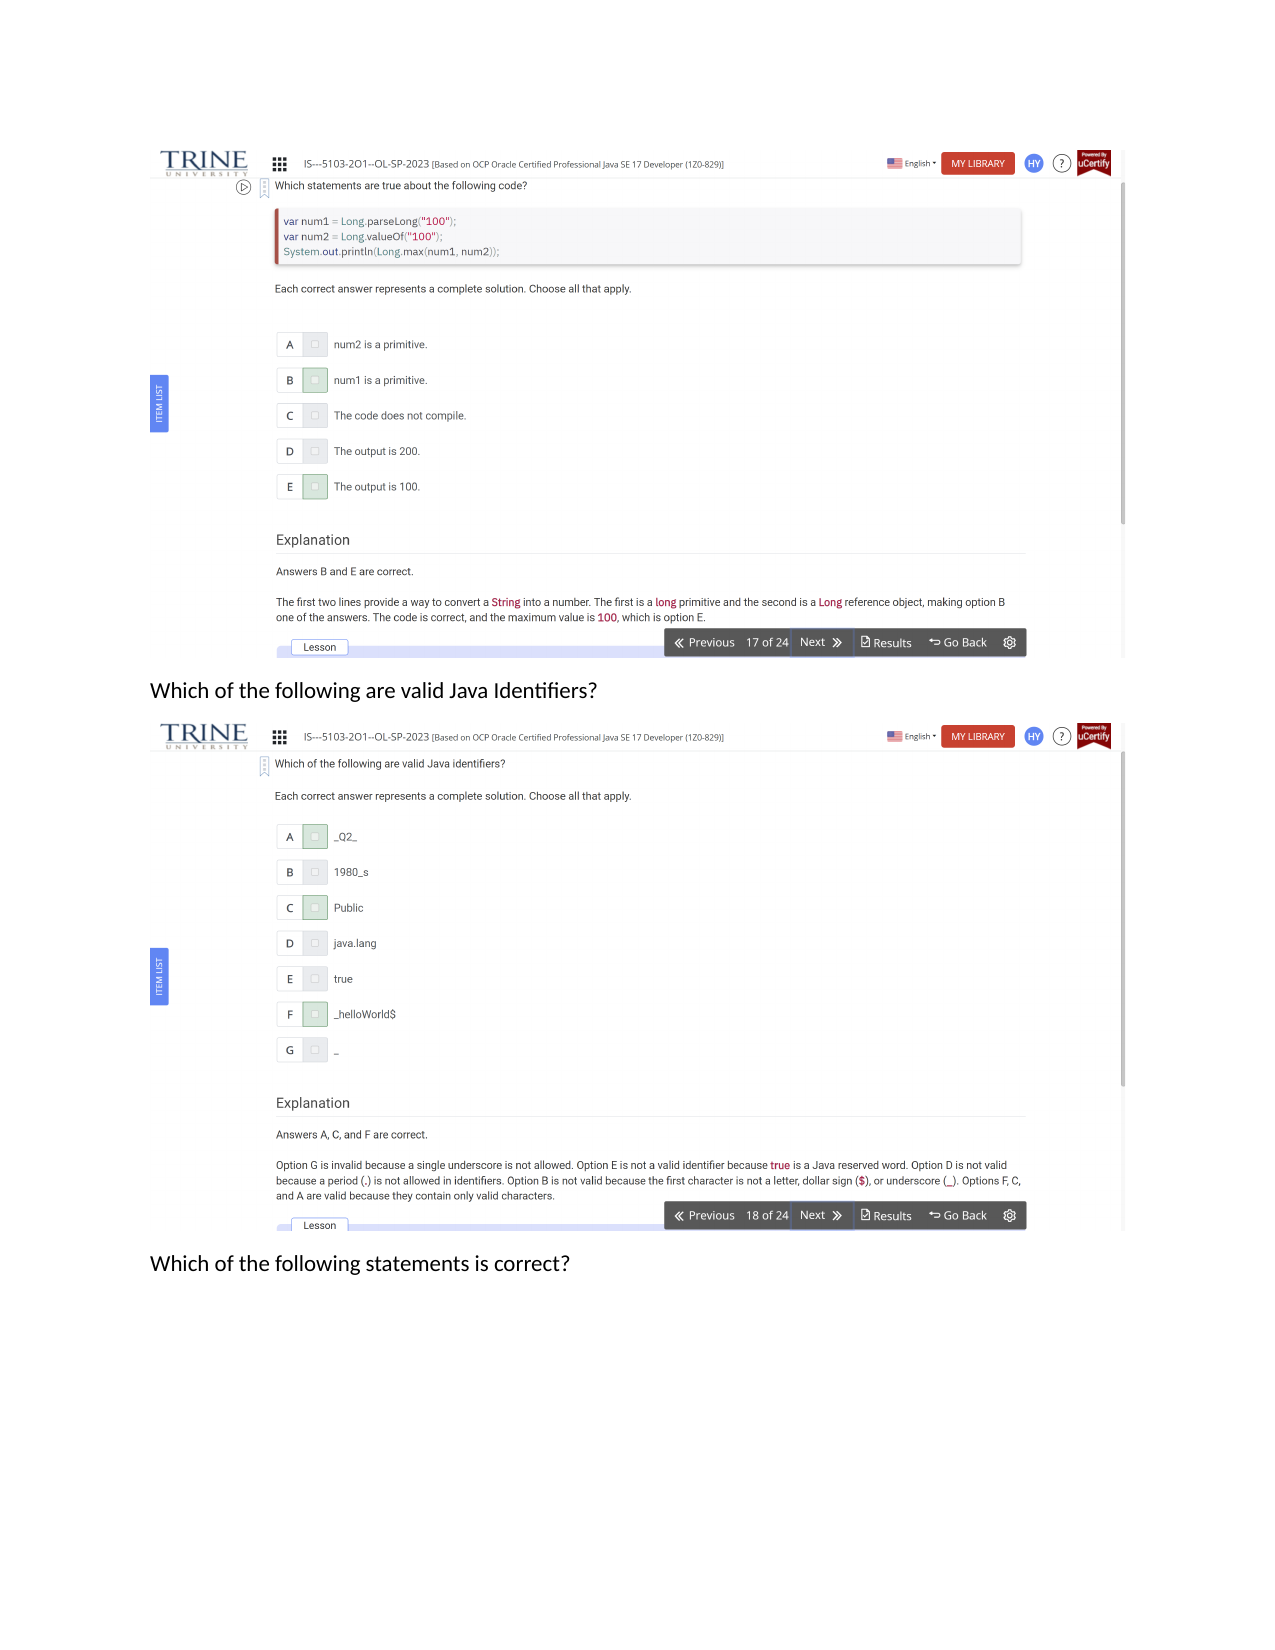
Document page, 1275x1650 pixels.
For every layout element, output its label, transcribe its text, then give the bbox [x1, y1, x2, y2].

picture [150, 150, 1125, 658]
text Which of the following are valid Java Identifiers? [150, 676, 1125, 704]
picture [150, 723, 1125, 1231]
text Which of the following statements is correct? [150, 1249, 1125, 1277]
